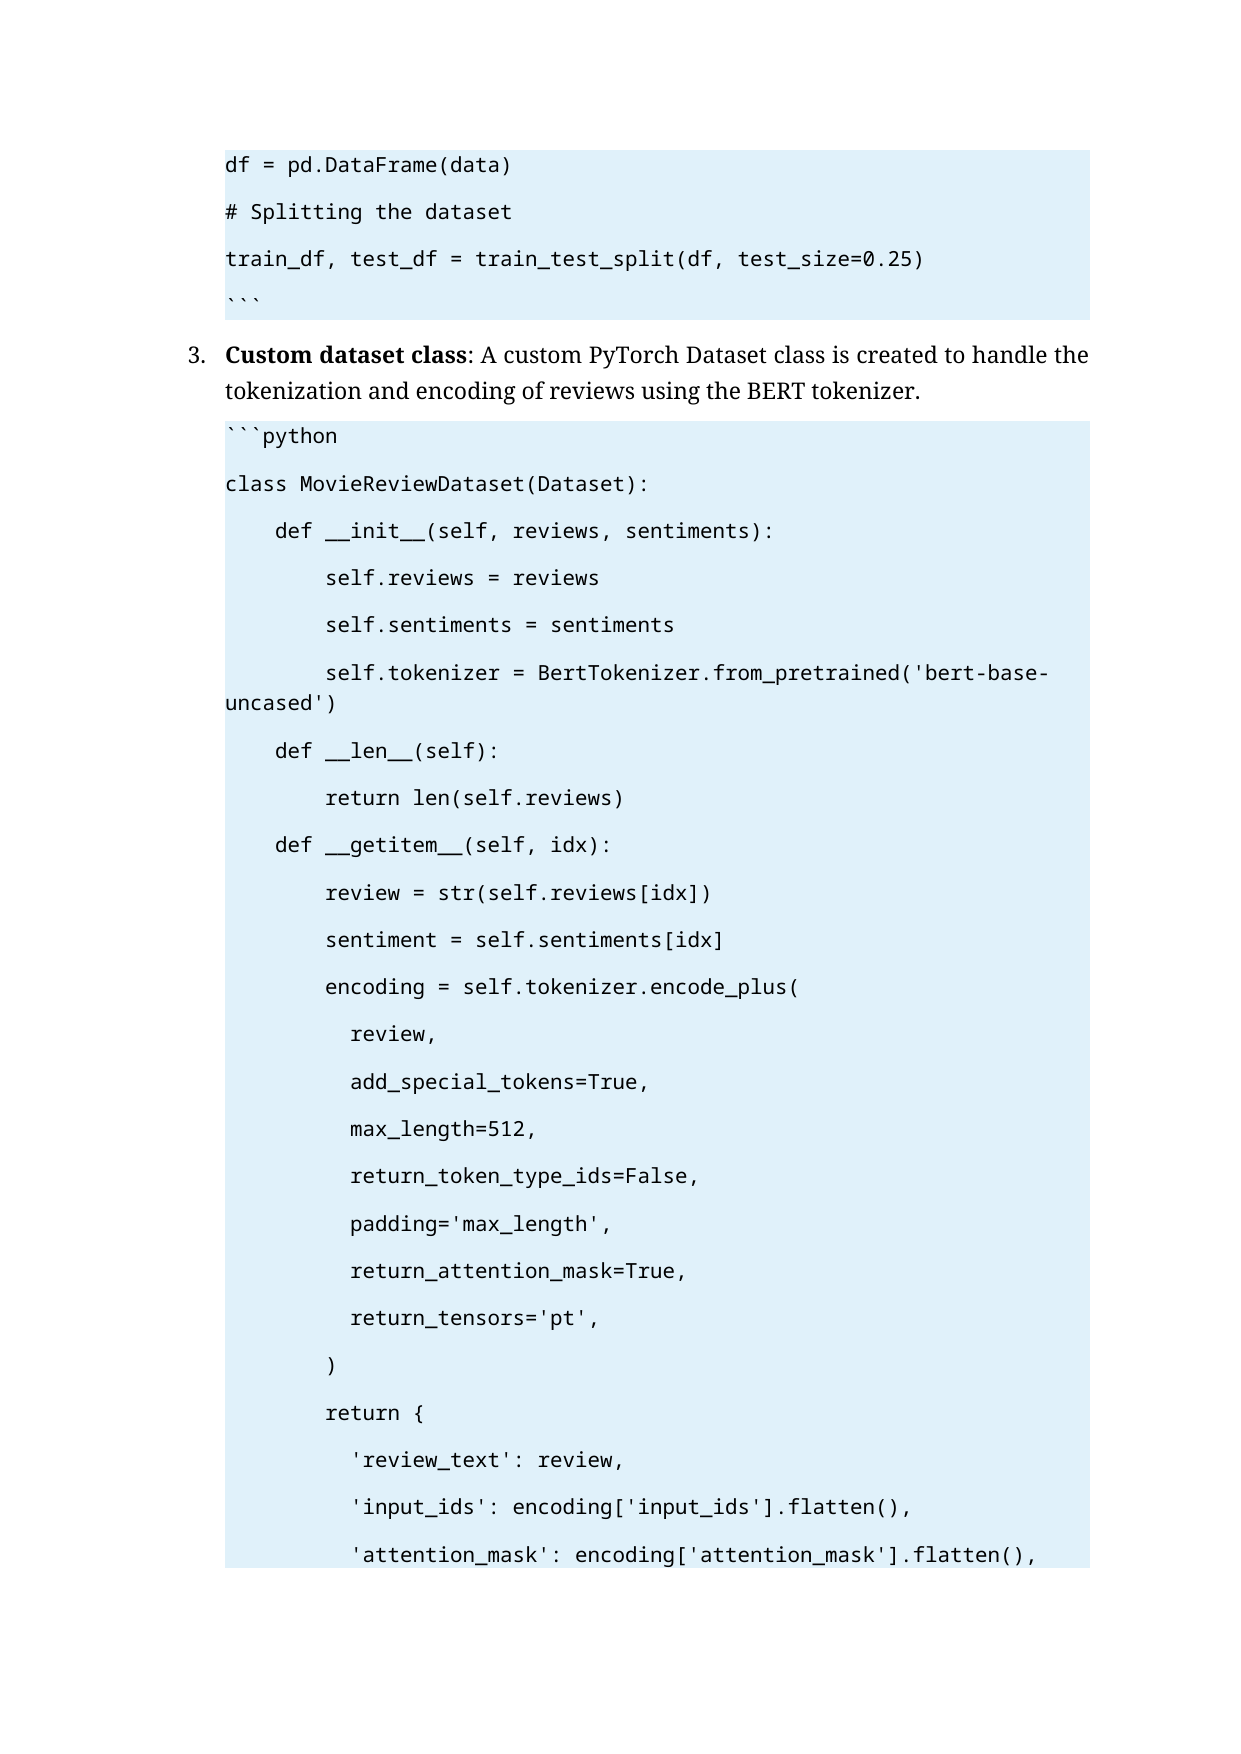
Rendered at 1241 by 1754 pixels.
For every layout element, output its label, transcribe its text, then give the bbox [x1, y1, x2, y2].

text 'input_ids': encoding['input_ids'].flatten(), [225, 1492, 1090, 1521]
text return_tensors='pt', [225, 1303, 1090, 1332]
text sentiment = self.sentiments[idx] [225, 925, 1090, 953]
text padding='max_length', [225, 1209, 1090, 1237]
text 'review_text': review, [225, 1445, 1090, 1474]
text review = str(self.reviews[idx]) [225, 878, 1090, 906]
text self.sentiments = sentiments [225, 611, 1090, 639]
text return_attention_mask=True, [225, 1256, 1090, 1284]
text ``` [225, 292, 1090, 320]
text return len(self.reviews) [225, 783, 1090, 812]
text return { [225, 1398, 1090, 1426]
text class MovieReviewDataset(Dataset): [225, 469, 1090, 497]
list Custom dataset class: A custom PyTorch Dataset class is created to handle the tokenization and encoding of reviews using the BERT tokenizer. [187, 339, 1090, 406]
text def __len__(self): [225, 736, 1090, 764]
text df = pd.DataFrame(data) [225, 150, 1090, 178]
text def __init__(self, reviews, sentiments): [225, 516, 1090, 544]
text ) [225, 1351, 1090, 1379]
text max_length=512, [225, 1114, 1090, 1143]
text # Splitting the dataset [225, 197, 1090, 226]
text train_df, test_df = train_test_split(df, test_size=0.25) [225, 244, 1090, 273]
text self.tokenizer = BertTokenizer.from_pretrained('bert-base-uncased') [225, 658, 1090, 717]
text review, [225, 1019, 1090, 1048]
text add_special_tokens=True, [225, 1067, 1090, 1095]
text encoding = self.tokenizer.encode_plus( [225, 972, 1090, 1001]
text ```python [225, 421, 1090, 450]
text def __getitem__(self, idx): [225, 830, 1090, 859]
text self.reviews = reviews [225, 563, 1090, 592]
text 'attention_mask': encoding['attention_mask'].flatten(), [225, 1540, 1090, 1568]
text return_token_type_ids=False, [225, 1161, 1090, 1190]
